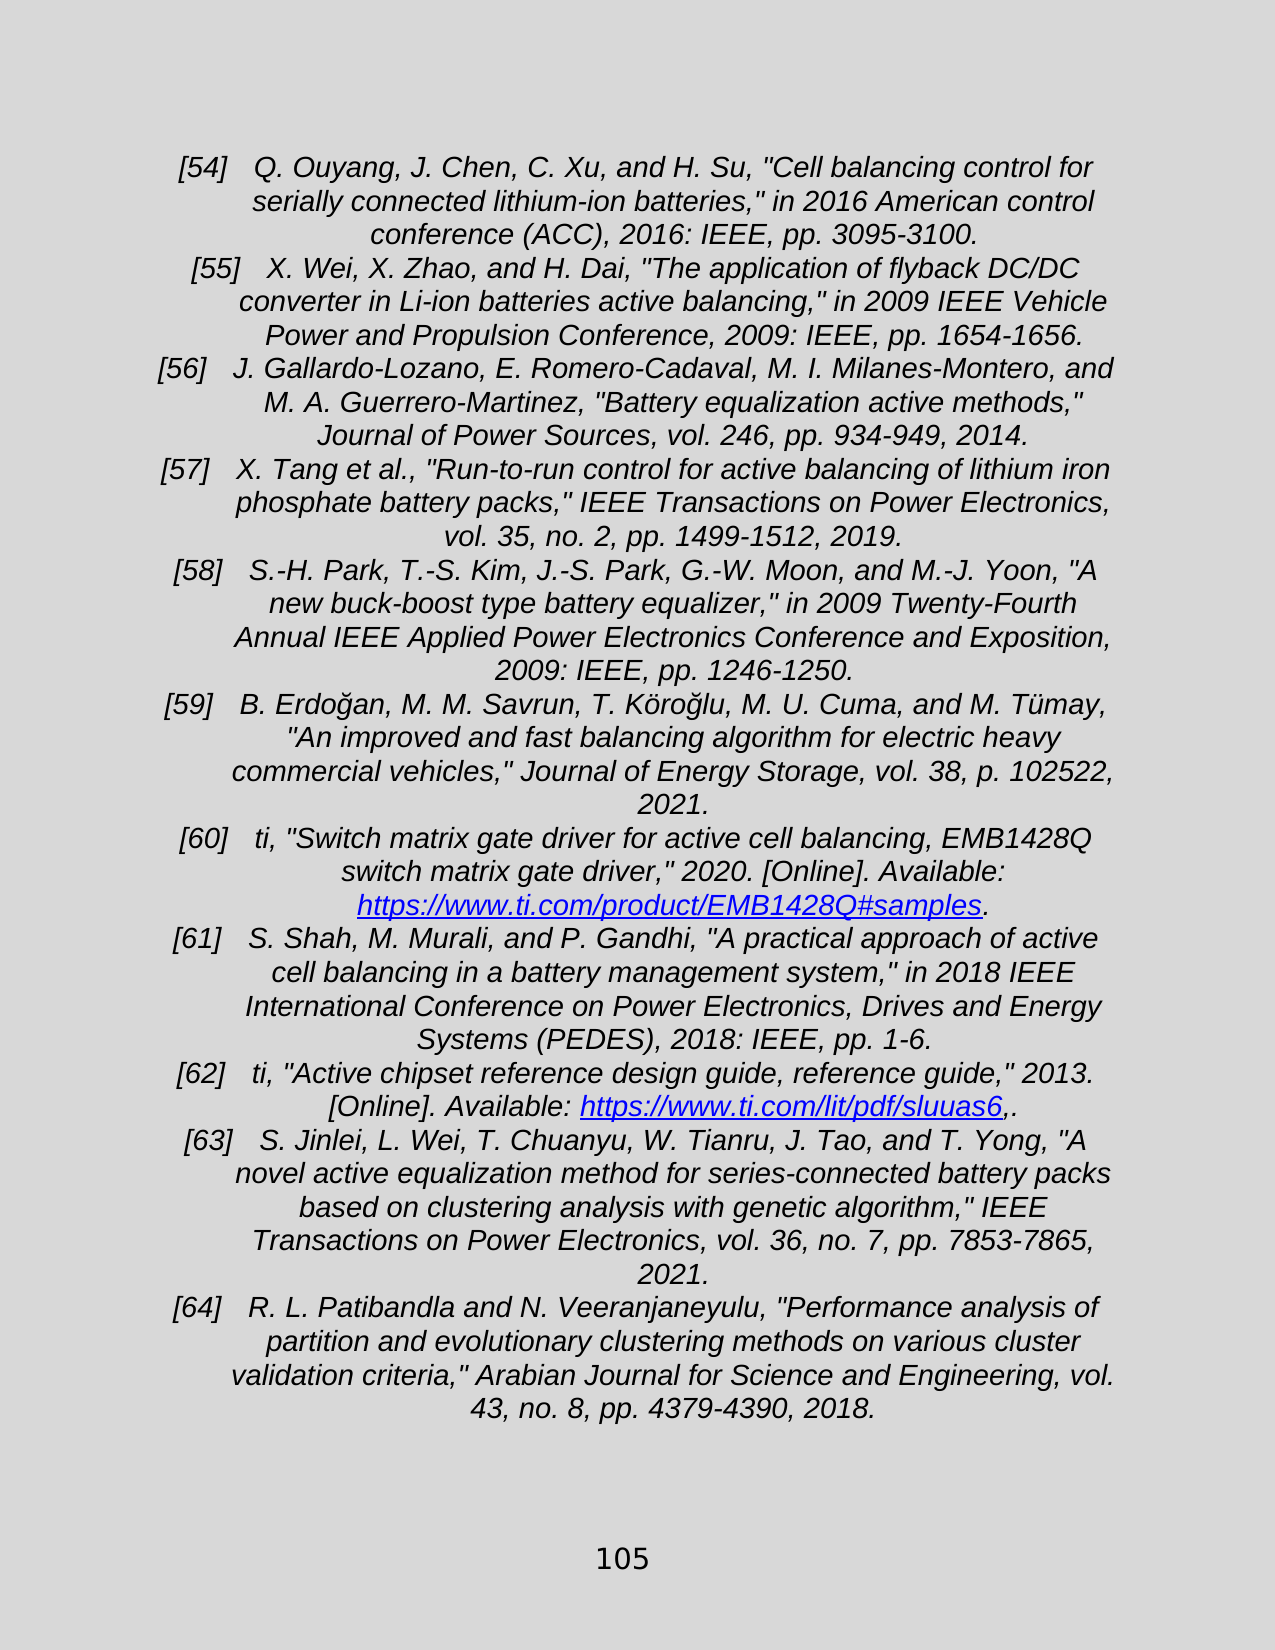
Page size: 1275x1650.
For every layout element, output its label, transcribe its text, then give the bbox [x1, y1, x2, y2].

text [56] J. Gallardo-Lozano, E. Romero-Cadaval, M. I. Milanes-Montero, and M. A. Guerrero-Martinez, "Battery equalization active methods," Journal of Power Sources, vol. 246, pp. 934-949, 2014. [150, 351, 1125, 452]
text [55] X. Wei, X. Zhao, and H. Dai, "The application of flyback DC/DC converter in Li-ion batteries active balancing," in 2009 IEEE Vehicle Power and Propulsion Conference, 2009: IEEE, pp. 1654-1656. [150, 251, 1125, 351]
text [58] S.-H. Park, T.-S. Kim, J.-S. Park, G.-W. Moon, and M.-J. Yoon, "A new buck-boost type battery equalizer," in 2009 Twenty-Fourth Annual IEEE Applied Power Electronics Conference and Exposition, 2009: IEEE, pp. 1246-1250. [150, 552, 1125, 687]
text [60] ti, "Switch matrix gate driver for active cell balancing, EMB1428Q switch matrix gate driver," 2020. [Online]. Available: https://www.ti.com/product/EMB1428Q#samples. [150, 821, 1125, 921]
text [54] Q. Ouyang, J. Chen, C. Xu, and H. Su, "Cell balancing control for serially connected lithium-ion batteries," in 2016 American control conference (ACC), 2016: IEEE, pp. 3095-3100. [150, 150, 1125, 251]
text [57] X. Tang et al., "Run-to-run control for active balancing of lithium iron phosphate battery packs," IEEE Transactions on Power Electronics, vol. 35, no. 2, pp. 1499-1512, 2019. [150, 452, 1125, 552]
text [59] B. Erdoğan, M. M. Savrun, T. Köroğlu, M. U. Cuma, and M. Tümay, "An improved and fast balancing algorithm for electric heavy commercial vehicles," Journal of Energy Storage, vol. 38, p. 102522, 2021. [150, 687, 1125, 821]
text [62] ti, "Active chipset reference design guide, reference guide," 2013. [Online]. Available: https://www.ti.com/lit/pdf/sluuas6,. [150, 1056, 1125, 1123]
text [64] R. L. Patibandla and N. Veeranjaneyulu, "Performance analysis of partition and evolutionary clustering methods on various cluster validation criteria," Arabian Journal for Science and Engineering, vol. 43, no. 8, pp. 4379-4390, 2018. [150, 1290, 1125, 1424]
text [63] S. Jinlei, L. Wei, T. Chuanyu, W. Tianru, J. Tao, and T. Yong, "A novel active equalization method for series-connected battery packs based on clustering analysis with genetic algorithm," IEEE Transactions on Power Electronics, vol. 36, no. 7, pp. 7853-7865, 2021. [150, 1123, 1125, 1290]
text [61] S. Shah, M. Murali, and P. Gandhi, "A practical approach of active cell balancing in a battery management system," in 2018 IEEE International Conference on Power Electronics, Drives and Energy Systems (PEDES), 2018: IEEE, pp. 1-6. [150, 921, 1125, 1056]
